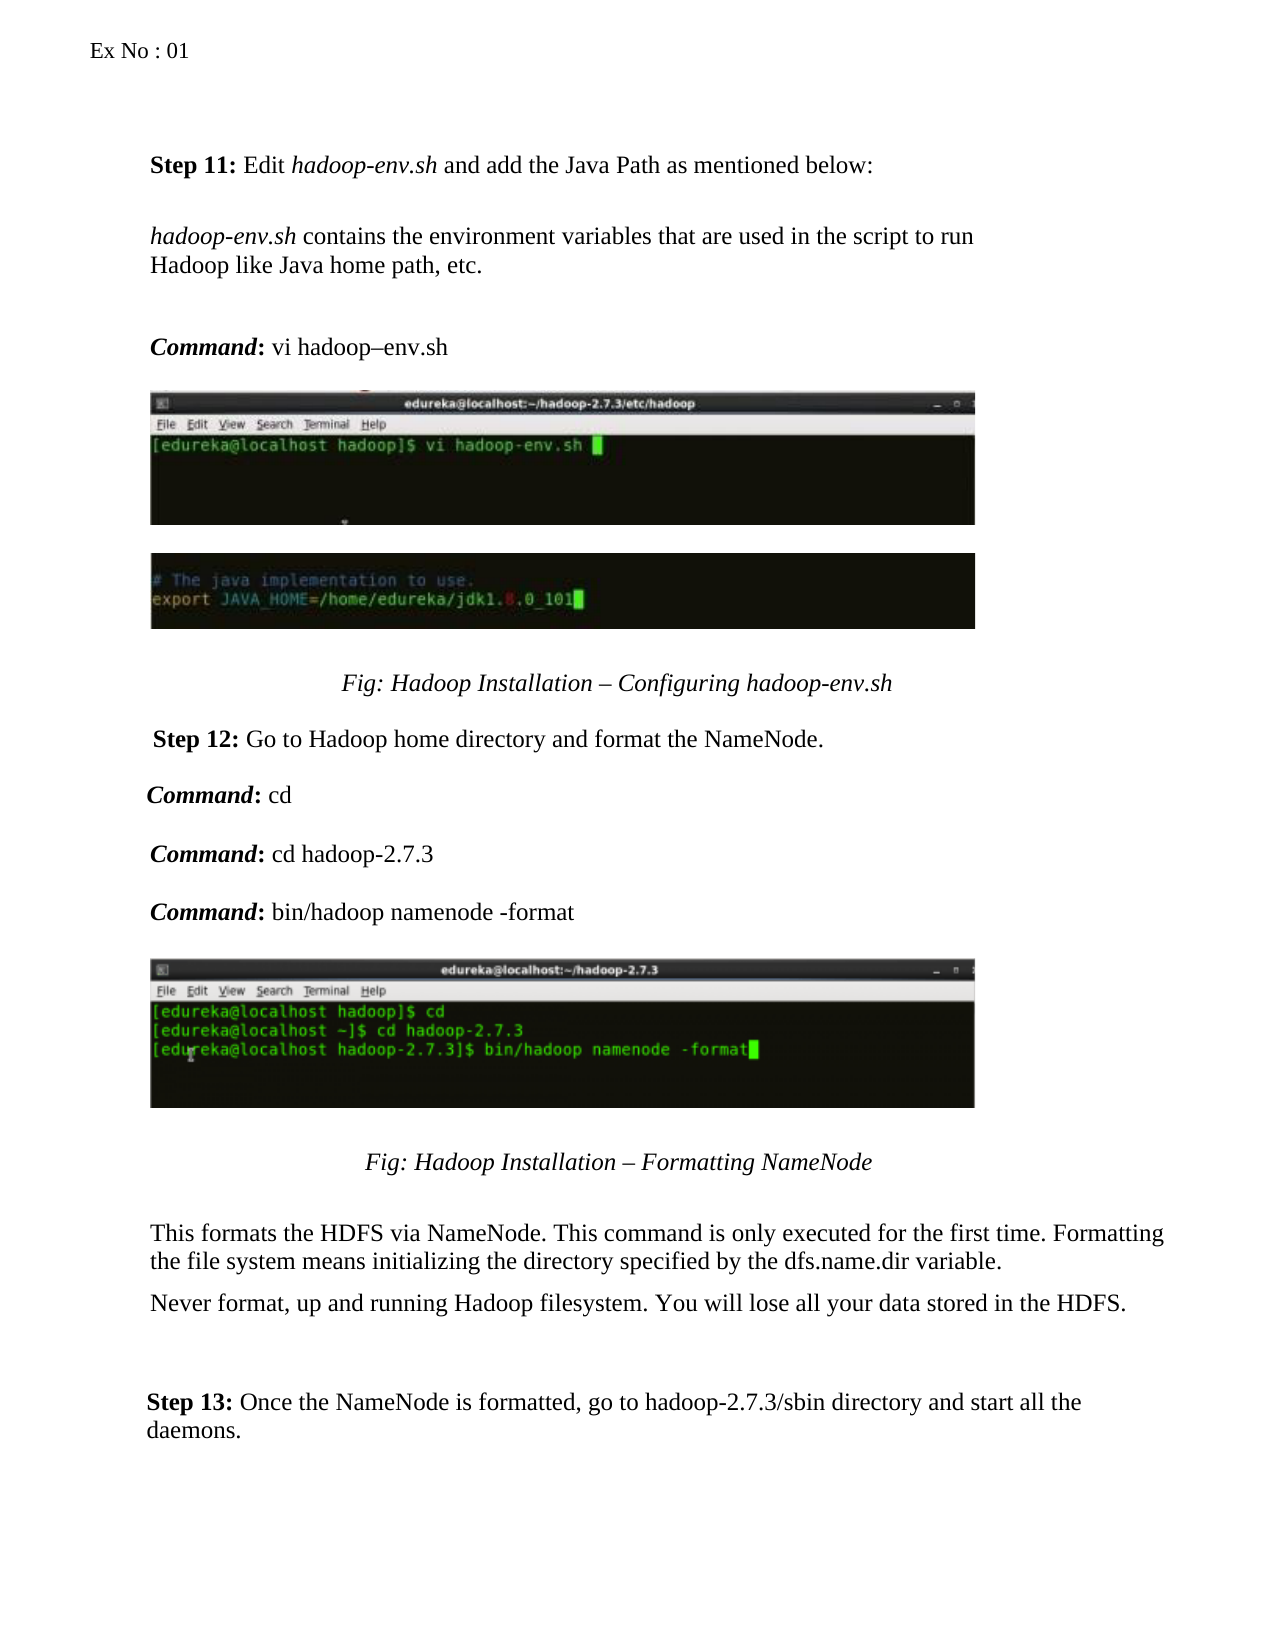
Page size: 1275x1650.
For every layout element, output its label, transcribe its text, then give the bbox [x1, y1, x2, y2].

text Step 11: Edit hadoop-env.sh and add the Java Path as mentioned below: [150, 150, 1275, 179]
text Command: bin/hadoop namenode -format [150, 897, 1275, 926]
text Command: cd [146, 781, 1275, 809]
picture [150, 958, 976, 1108]
text Fig: Hadoop Installation – Formatting NameNode [104, 1147, 1136, 1176]
text Command: vi hadoop–env.sh [150, 332, 1275, 361]
text Never format, up and running Hadoop filesystem. You will lose all your data stored in the HDFS. [150, 1288, 1275, 1316]
text Fig: Hadoop Installation – Configuring hadoop-env.sh [101, 668, 1136, 697]
text Step 13: Once the NameNode is formatted, go to hadoop-2.7.3/sbin directory and start all the daemons. [146, 1387, 1166, 1444]
text This formats the HDFS via NameNode. This command is only executed for the first time. Formatting the file system means initializing the directory specified by the dfs.name.dir variable. [150, 1218, 1167, 1275]
picture [150, 390, 976, 525]
picture [150, 553, 976, 629]
text Command: cd hadoop-2.7.3 [150, 839, 1275, 867]
text hadoop-env.sh contains the environment variables that are used in the script to run Hadoop like Java home path, etc. [150, 221, 1059, 278]
text Step 12: Go to Hadoop home directory and format the NameNode. [153, 724, 1275, 753]
